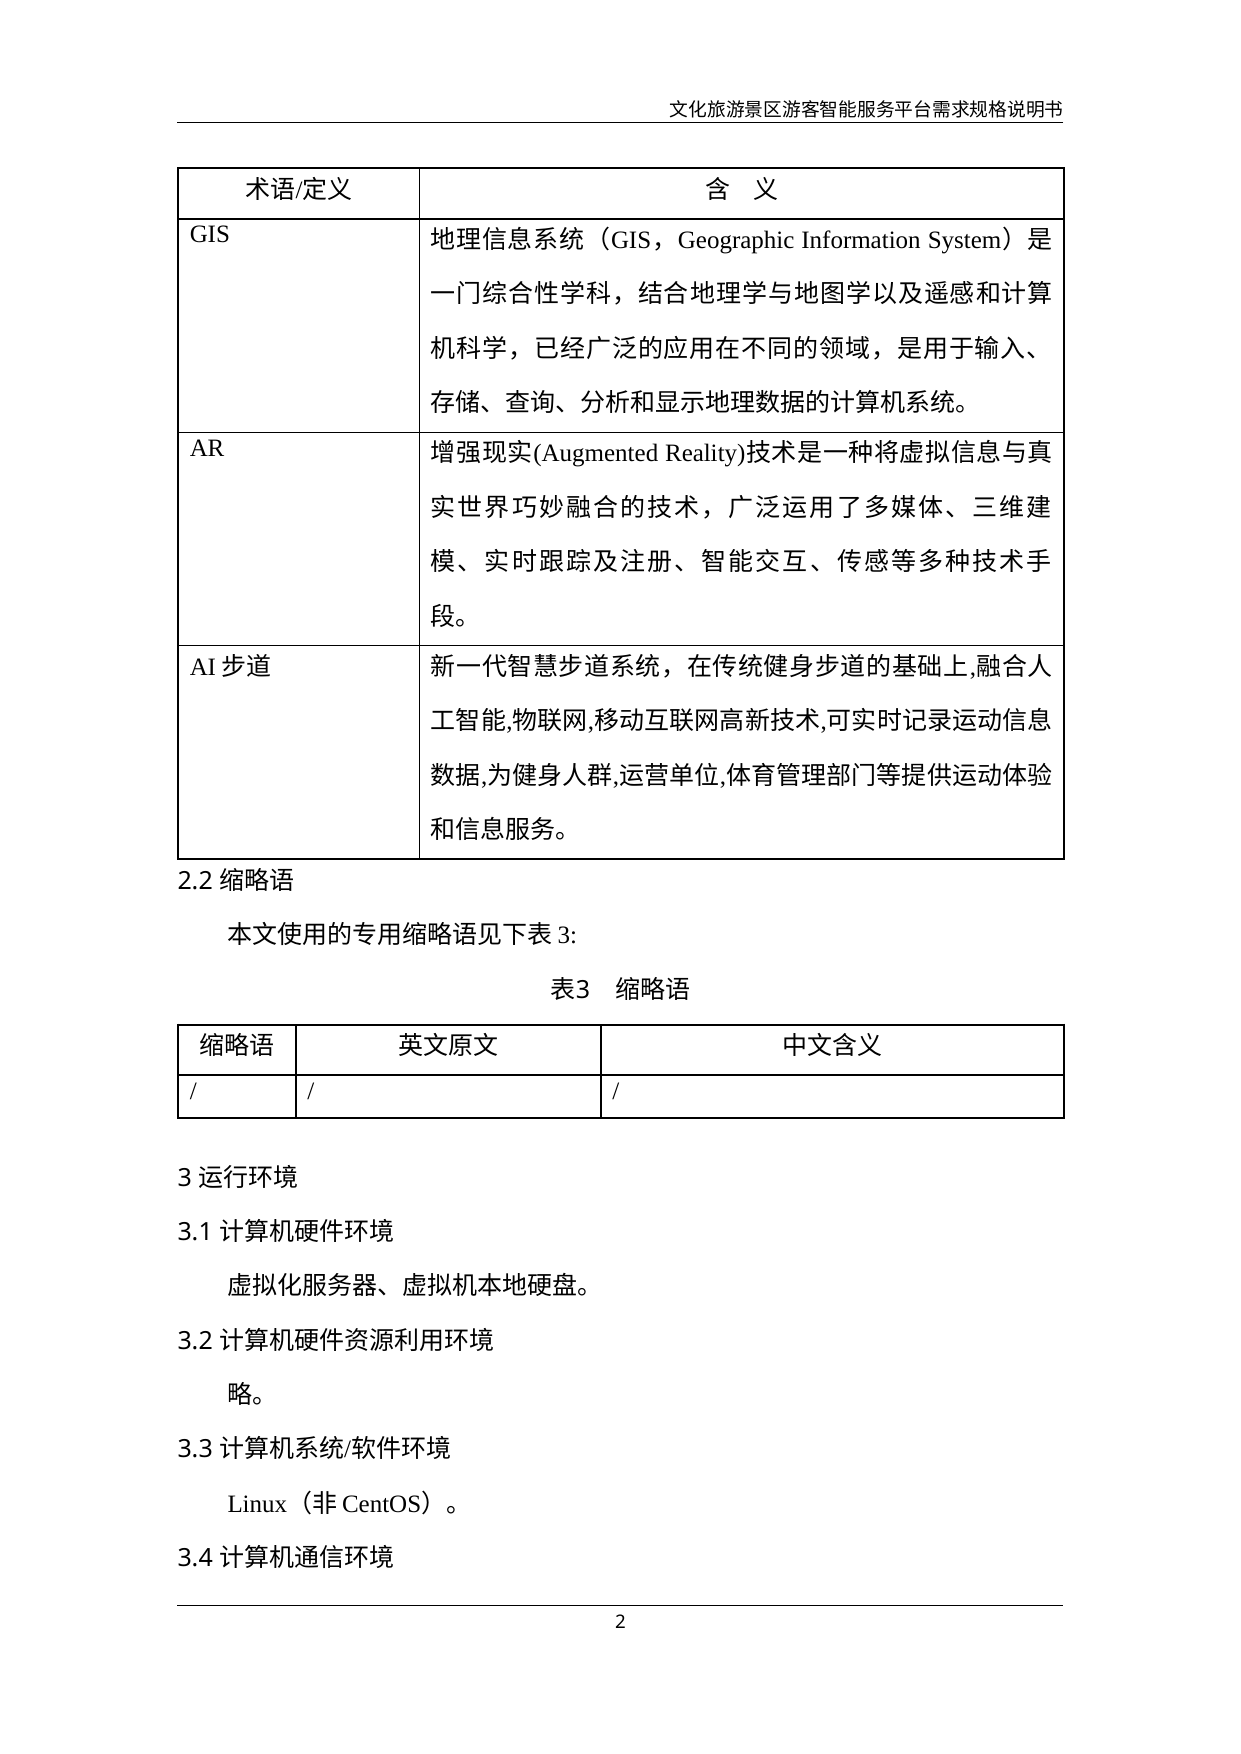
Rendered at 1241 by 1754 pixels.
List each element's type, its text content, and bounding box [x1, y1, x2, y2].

table_cell 地理信息系统（GIS，Geographic Information System）是一门综合性学科，结合地理学与地图学以及遥感和计算机科学，已经广泛的应用在不同的领域，是用于输入、存储、查询、分析和显示地理数据的计算机系统。 [420, 220, 1063, 431]
text 运行环境 [177, 1157, 1063, 1193]
table_header 缩略语 [179, 1026, 295, 1074]
table_cell / [602, 1076, 1063, 1117]
text 略。 [177, 1374, 1063, 1411]
text 计算机硬件资源利用环境 [177, 1320, 1063, 1356]
table_header 英文原文 [297, 1026, 600, 1074]
text 计算机硬件环境 [177, 1211, 1063, 1248]
table_cell GIS [179, 220, 419, 431]
text Linux（非CentOS）。 [177, 1483, 1063, 1519]
table_cell / [179, 1076, 295, 1117]
table_header 术语/定义 [179, 169, 419, 218]
text 本文使用的专用缩略语见下表3: [177, 915, 1063, 951]
text 虚拟化服务器、虚拟机本地硬盘。 [177, 1266, 1063, 1302]
table_cell AR [179, 433, 419, 645]
text 计算机通信环境 [177, 1538, 1063, 1574]
table_cell AI步道 [179, 646, 419, 858]
table_cell 增强现实(Augmented Reality)技术是一种将虚拟信息与真实世界巧妙融合的技术，广泛运用了多媒体、三维建模、实时跟踪及注册、智能交互、传感等多种技术手段。 [420, 433, 1063, 645]
table_cell / [297, 1076, 600, 1117]
text 计算机系统/软件环境 [177, 1429, 1063, 1465]
text 缩略语 [177, 860, 1063, 897]
table_cell 新一代智慧步道系统，在传统健身步道的基础上,融合人工智能,物联网,移动互联网高新技术,可实时记录运动信息数据,为健身人群,运营单位,体育管理部门等提供运动体验和信息服务。 [420, 646, 1063, 858]
table_header 中文含义 [602, 1026, 1063, 1074]
list 缩略语 [177, 969, 1063, 1005]
table_header 含 义 [420, 169, 1063, 218]
